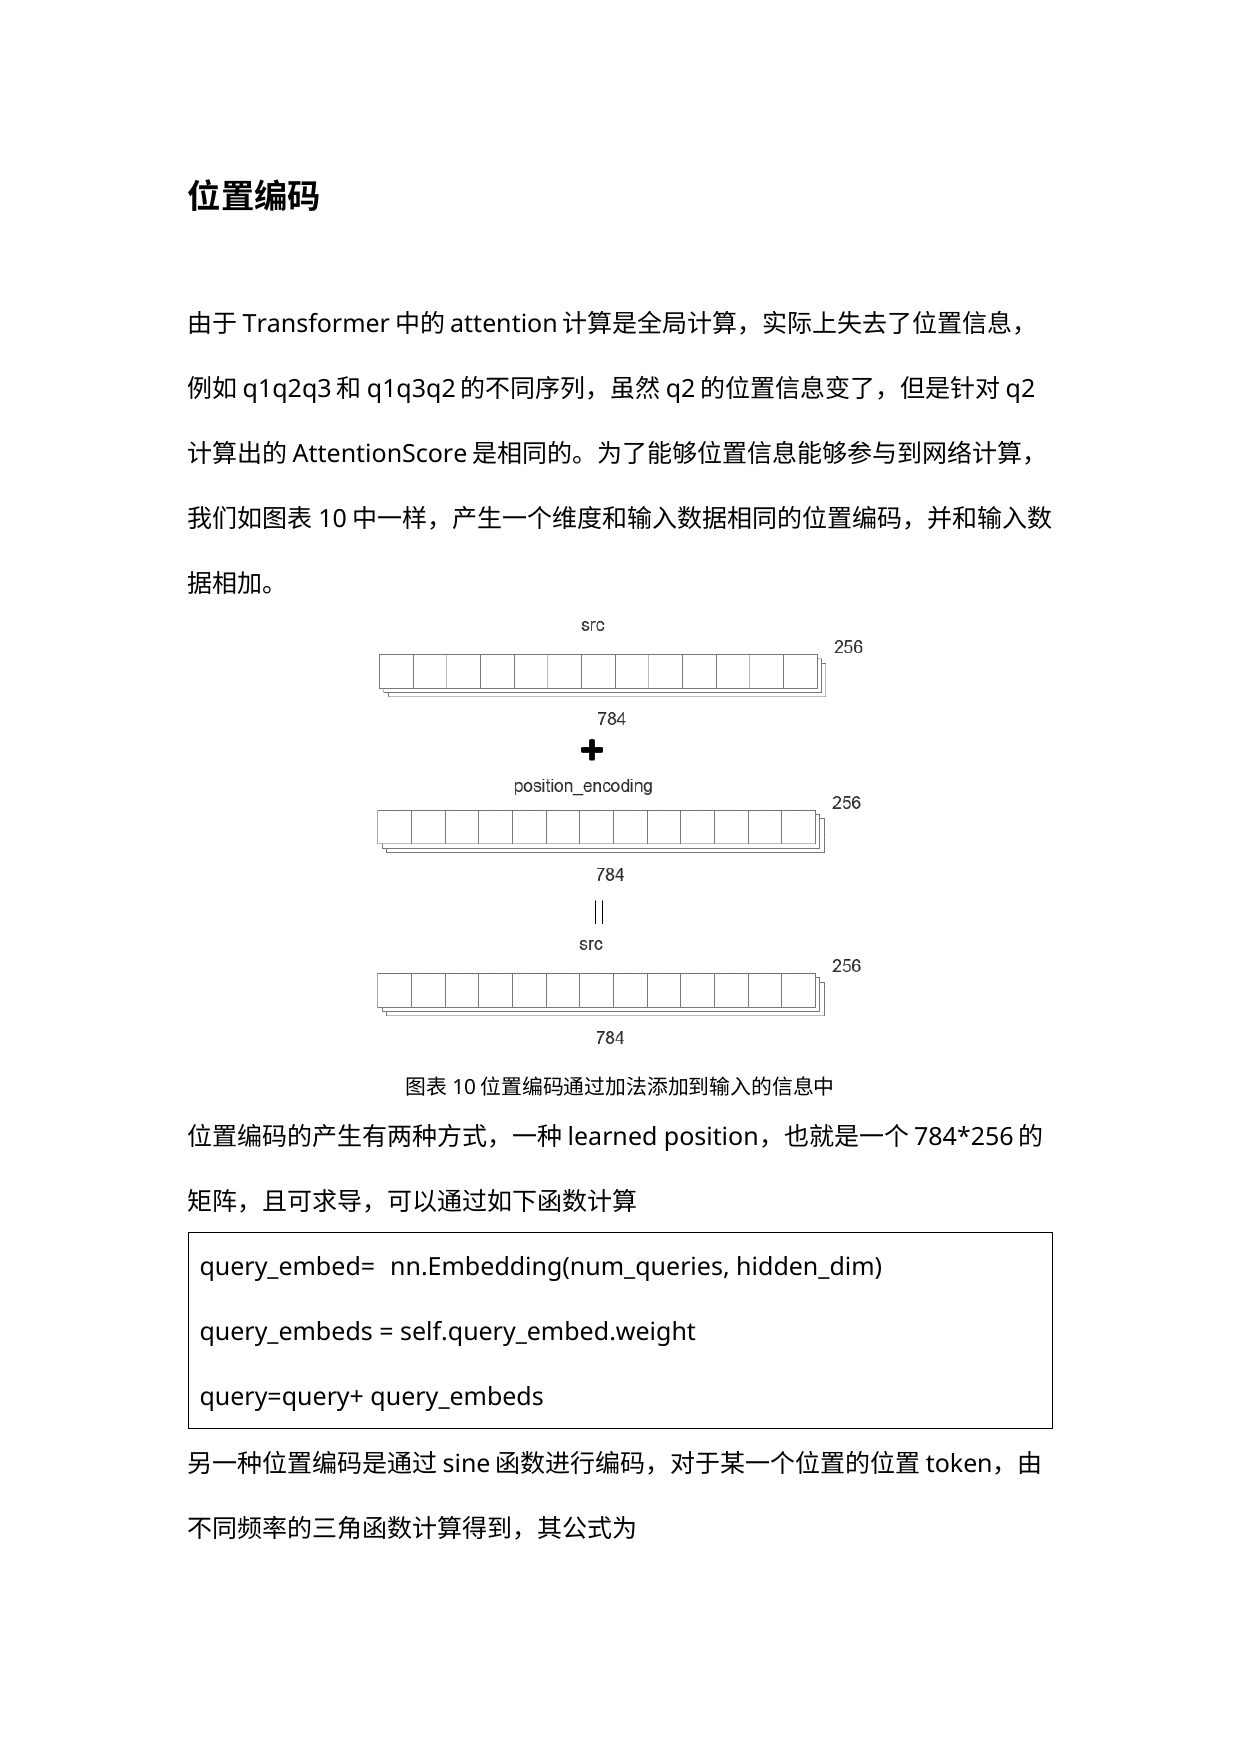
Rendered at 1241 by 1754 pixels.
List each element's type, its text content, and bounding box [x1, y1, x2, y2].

subtitle 位置编码 [187, 162, 1053, 227]
text 另一种位置编码是通过sine函数进行编码，对于某一个位置的位置token，由不同频率的三角函数计算得到，其公式为 [187, 1429, 1053, 1559]
text 位置编码的产生有两种方式，一种learned position，也就是一个784*256的矩阵，且可求导，可以通过如下函数计算 [187, 1102, 1053, 1232]
text 图表 10 位置编码通过加法添加到输入的信息中 [187, 1069, 1053, 1102]
text 由于Transformer中的attention计算是全局计算，实际上失去了位置信息，例如q1q2q3和q1q3q2的不同序列，虽然q2的位置信息变了，但是针对q2计算出的AttentionScore是相同的。为了能够位置信息能够参与到网络计算，我们如图表 10中一样，产生一个维度和输入数据相同的位置编码，并和输入数据相加。 [187, 289, 1053, 614]
table_header query_embed= nn.Embedding(num_queries, hidden_dim) query_embeds = self.query_embed.weight query=query+ query_embeds [189, 1233, 1052, 1428]
picture [377, 614, 863, 1047]
